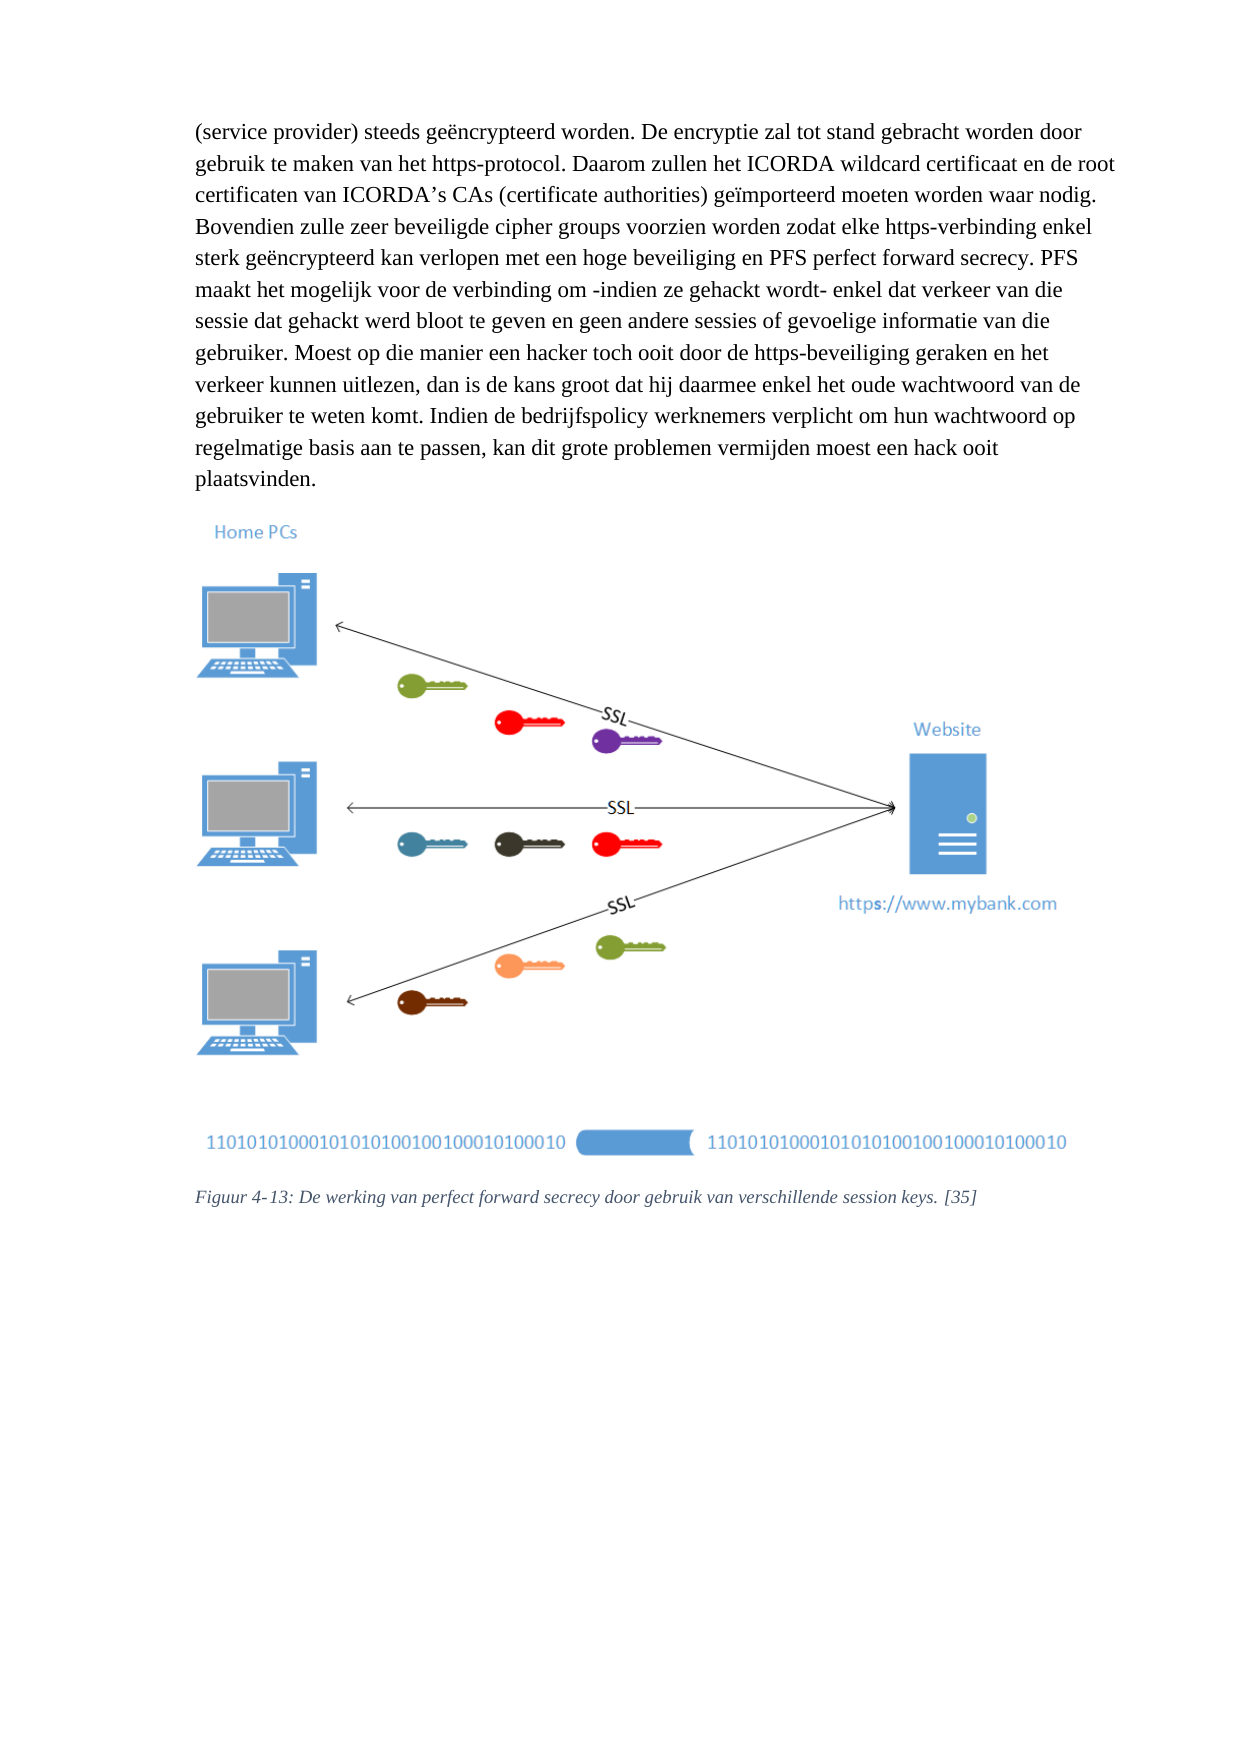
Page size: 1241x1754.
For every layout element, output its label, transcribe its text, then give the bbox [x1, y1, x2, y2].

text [195, 118, 1122, 492]
text Figuur 4-9: De werking van perfect forward secrecy door gebruik van verschillende session keys. [195, 1186, 1122, 1208]
picture [194, 513, 1078, 1165]
